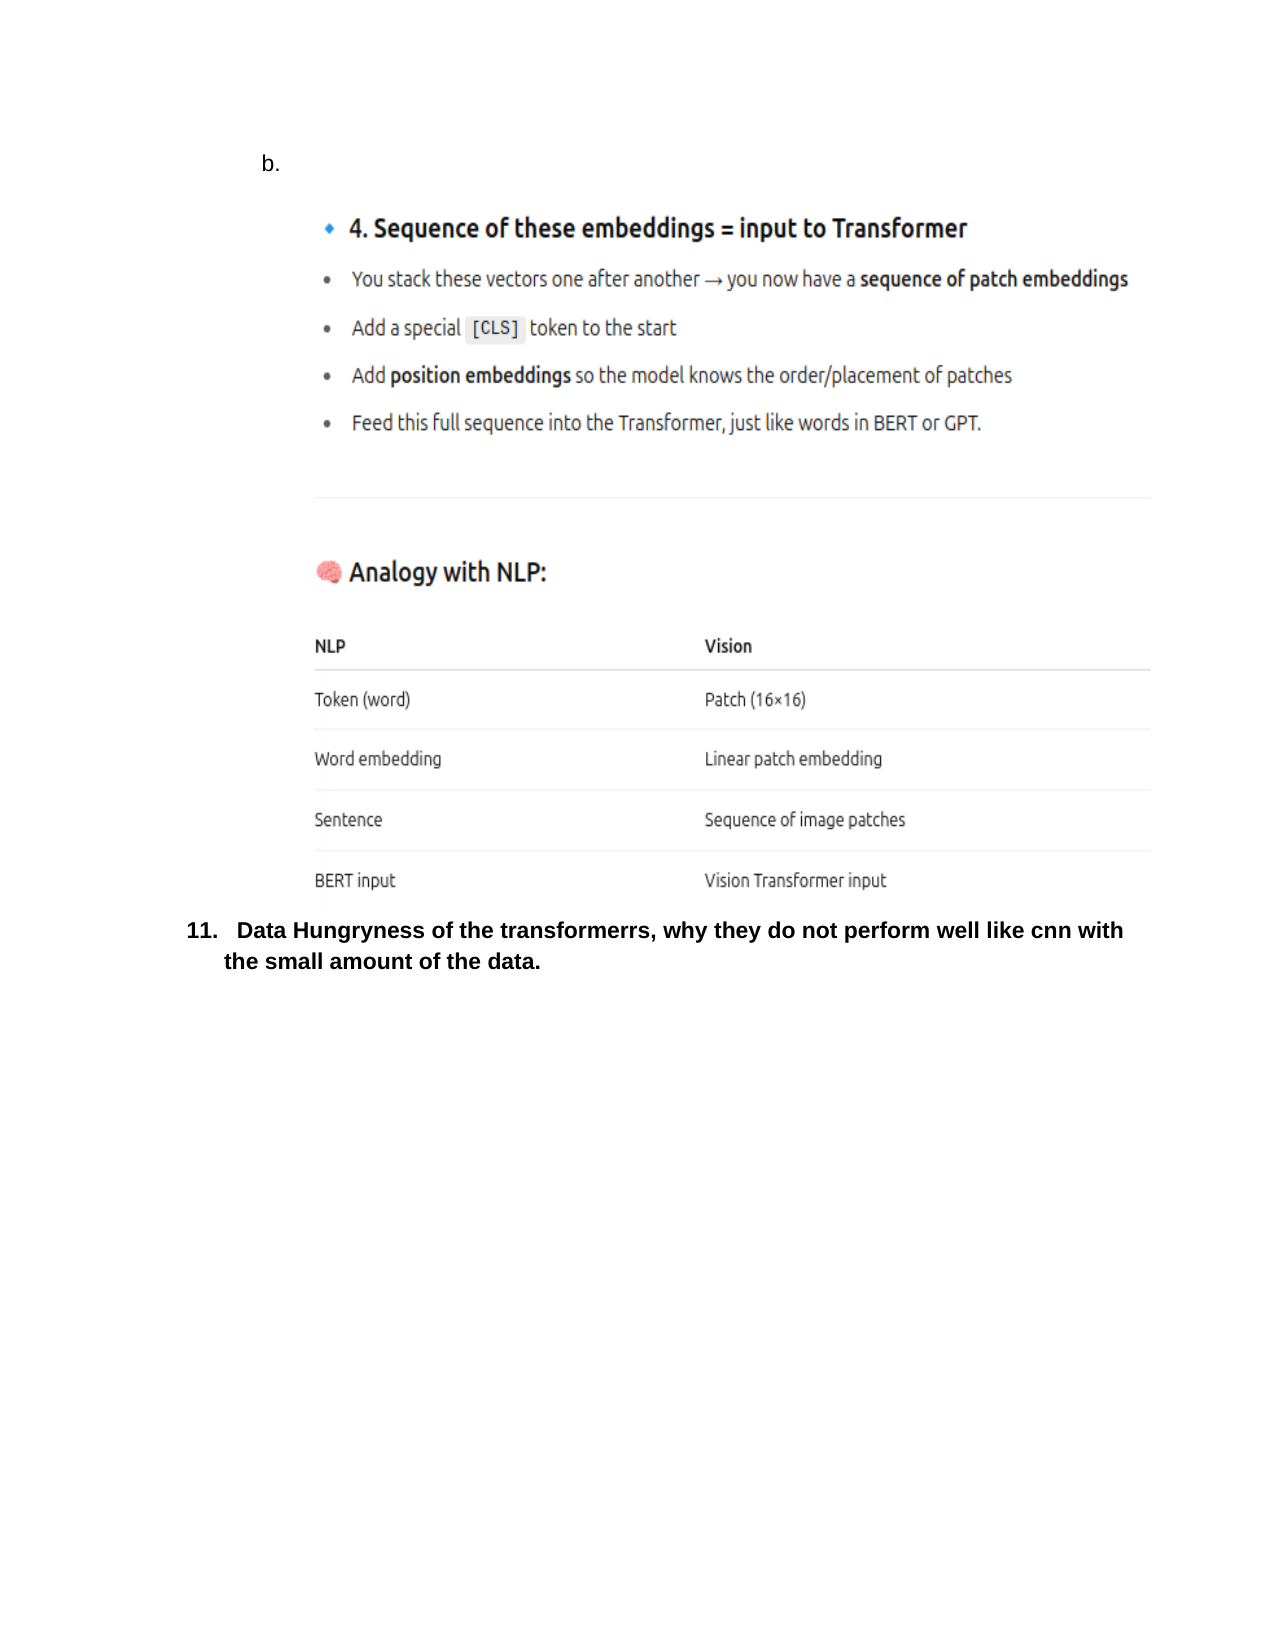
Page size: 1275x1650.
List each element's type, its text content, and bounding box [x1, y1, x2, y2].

picture [298, 180, 1151, 914]
list Data Hungryness of the transformerrs, why they do not perform well like cnn with the small amount of the data. [186, 917, 1125, 974]
